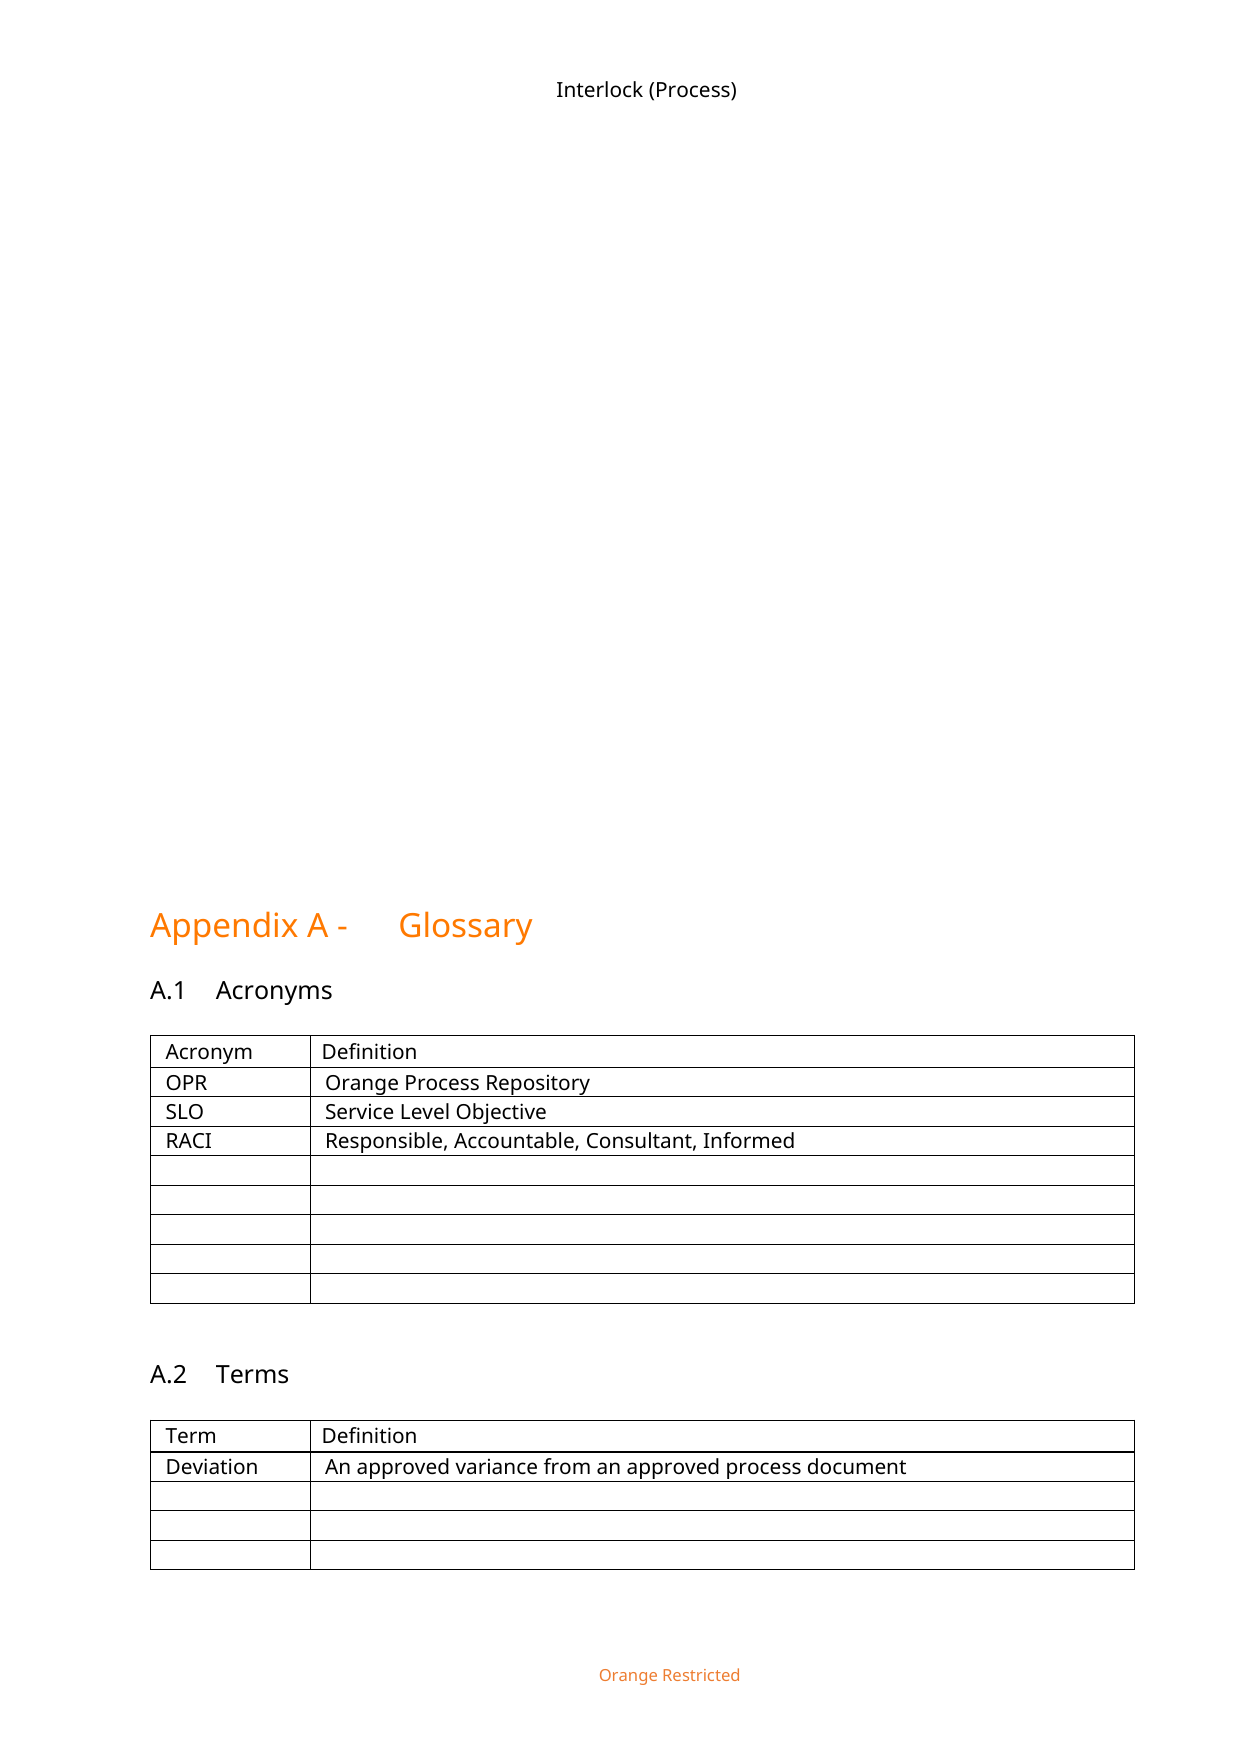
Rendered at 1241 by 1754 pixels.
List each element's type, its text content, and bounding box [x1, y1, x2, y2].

table_cell An approved variance from an approved process document [311, 1453, 1134, 1481]
table_cell [311, 1215, 1134, 1243]
table_header Definition [311, 1036, 1134, 1067]
table_cell [151, 1482, 310, 1510]
table_cell Service Level Objective [311, 1097, 1134, 1126]
table_cell [311, 1482, 1134, 1510]
table_cell [151, 1274, 310, 1302]
table_cell OPR [151, 1068, 310, 1096]
table_cell RACI [151, 1127, 310, 1155]
text Terms [150, 1357, 1134, 1391]
table_cell [311, 1156, 1134, 1184]
table_cell [151, 1156, 310, 1184]
table_cell [311, 1245, 1134, 1273]
table_header Definition [311, 1421, 1134, 1451]
table_cell Deviation [151, 1453, 310, 1481]
table_cell [311, 1186, 1134, 1214]
table_header Acronym [151, 1036, 310, 1067]
table_cell Orange Process Repository [311, 1068, 1134, 1096]
table_cell SLO [151, 1097, 310, 1126]
table_cell [311, 1511, 1134, 1540]
list Glossary [150, 902, 1134, 947]
table_header Term [151, 1421, 310, 1451]
table_cell [151, 1186, 310, 1214]
table_cell [311, 1274, 1134, 1302]
table_cell [151, 1245, 310, 1273]
table_cell [151, 1215, 310, 1243]
table_cell [151, 1541, 310, 1569]
table_cell [311, 1541, 1134, 1569]
table_cell [151, 1511, 310, 1540]
text Acronyms [150, 972, 1134, 1006]
table_cell Responsible, Accountable, Consultant, Informed [311, 1127, 1134, 1155]
